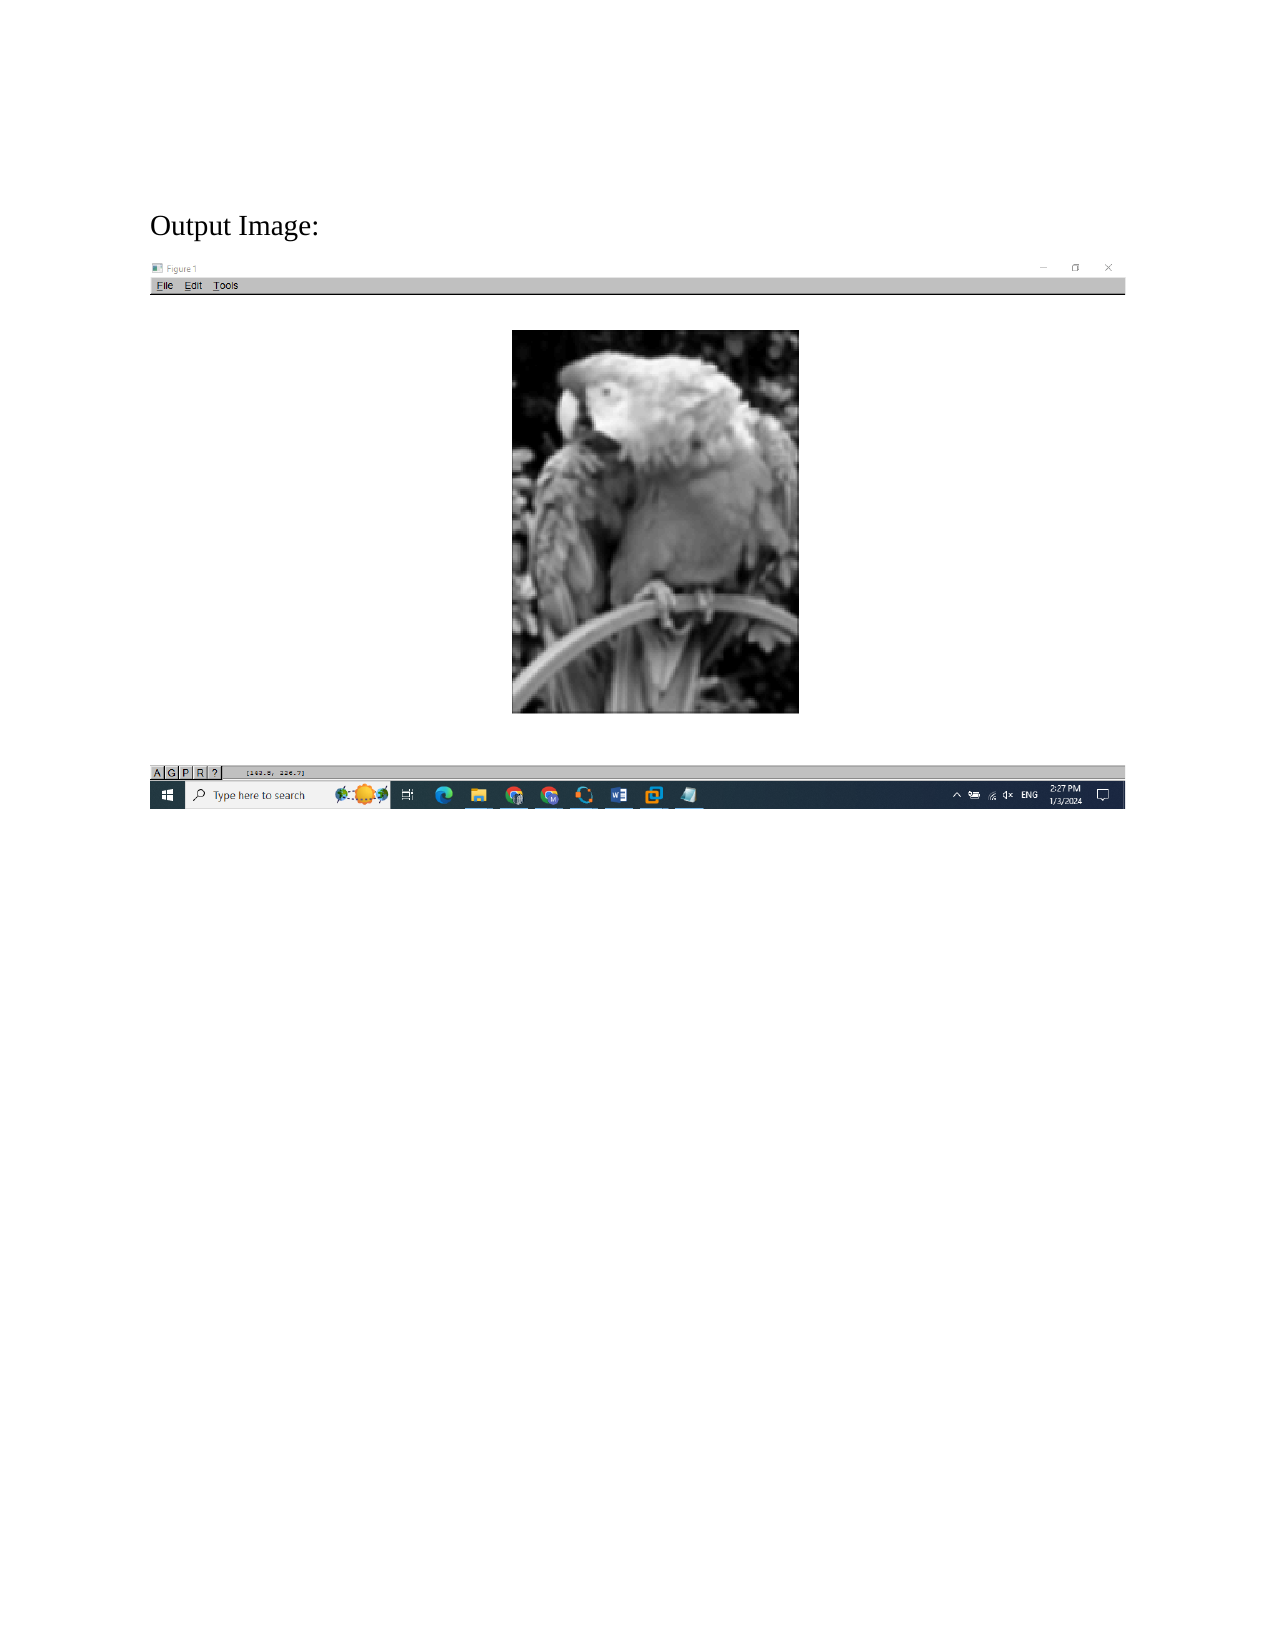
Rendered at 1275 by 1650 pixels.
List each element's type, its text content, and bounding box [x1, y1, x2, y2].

text Output Image: [150, 208, 1125, 242]
picture [150, 260, 1125, 809]
